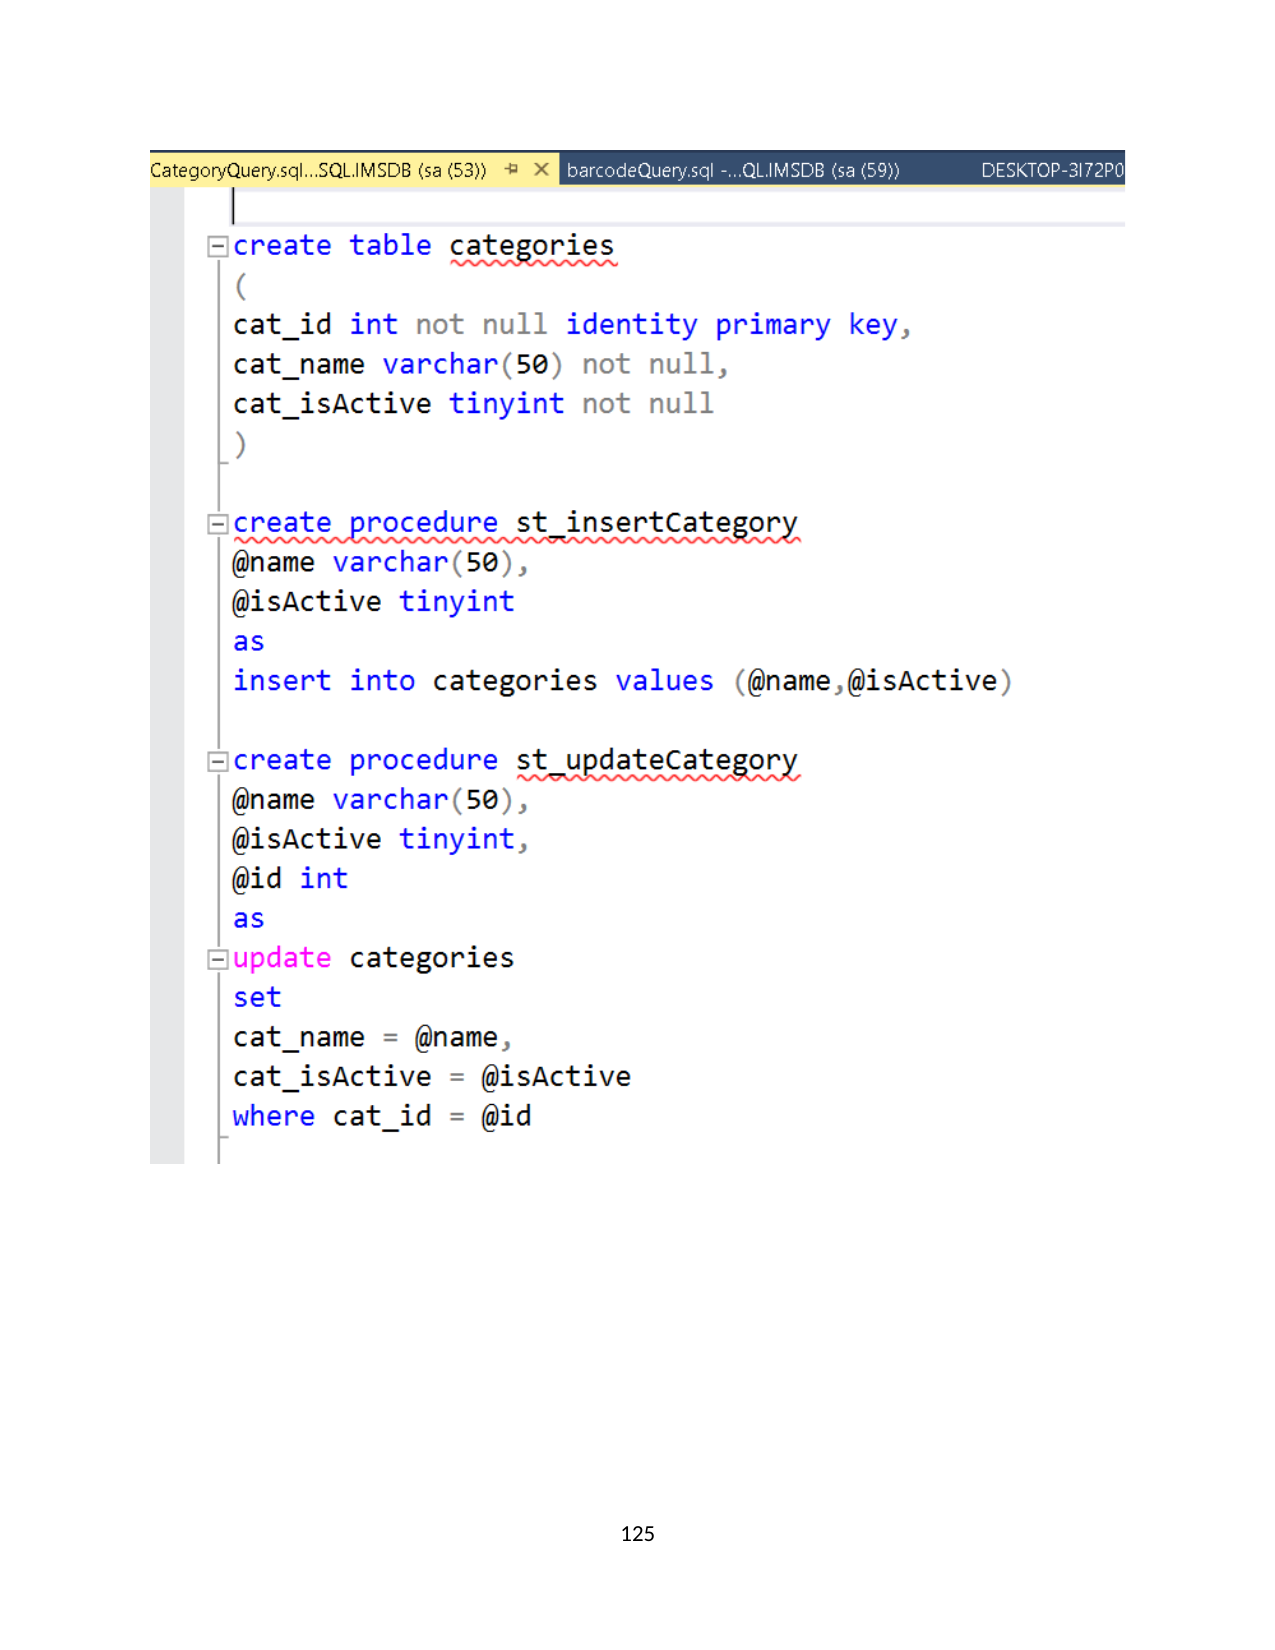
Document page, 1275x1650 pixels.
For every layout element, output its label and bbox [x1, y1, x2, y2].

picture [150, 150, 1125, 1164]
